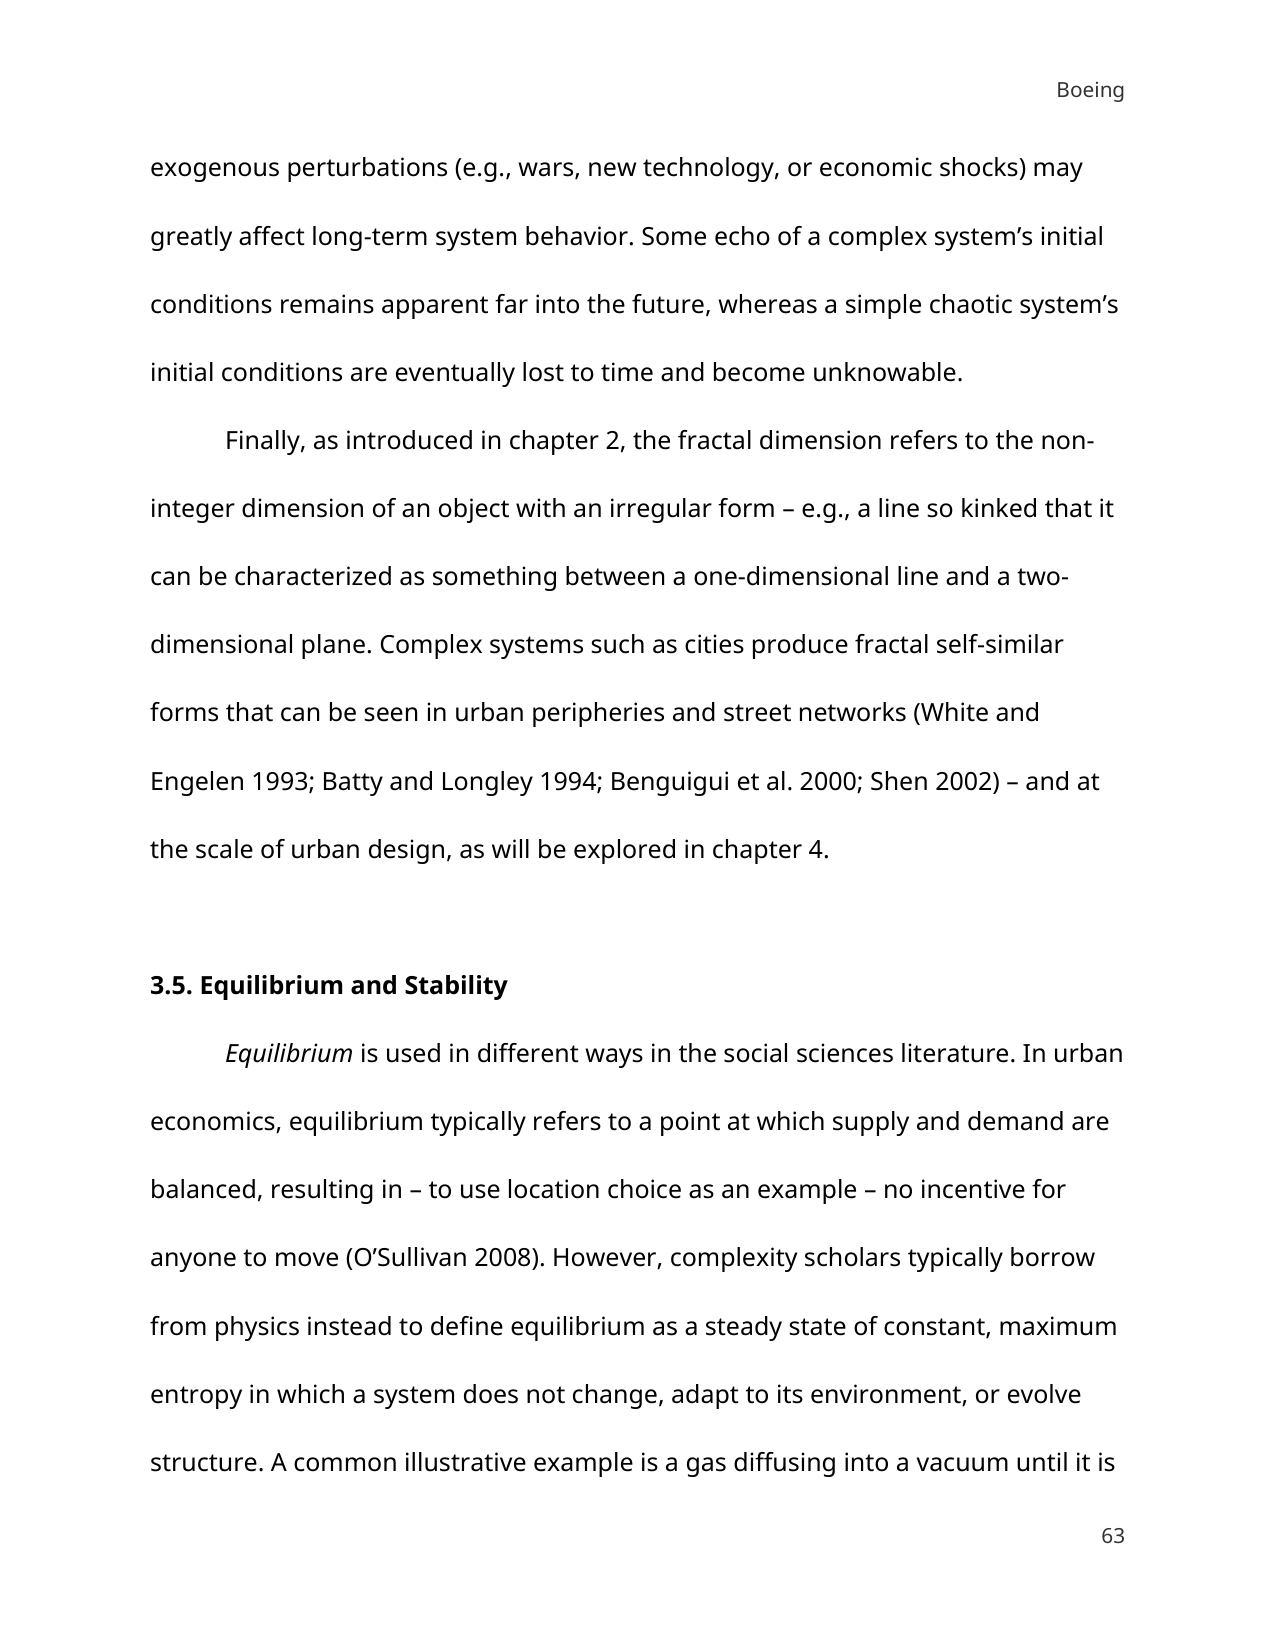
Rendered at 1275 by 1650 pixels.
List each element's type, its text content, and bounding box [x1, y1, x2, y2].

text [150, 150, 1125, 388]
text Finally, as introduced in chapter 2, the fractal dimension refers to the non-integer dimension of an object with an irregular form – e.g., a line so kinked that it can be characterized as something between a one-dimensional line and a two-dimensional plane. Complex systems such as cities produce fractal self-similar forms that can be seen in urban peripheries and street networks (White and Engelen 1993; Batty and Longley 1994; Benguigui et al. 2000; Shen 2002) – and at the scale of urban design, as will be explored in chapter 4. [150, 422, 1125, 865]
subtitle Equilibrium and Stability [150, 967, 1125, 1002]
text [150, 1036, 1125, 1478]
